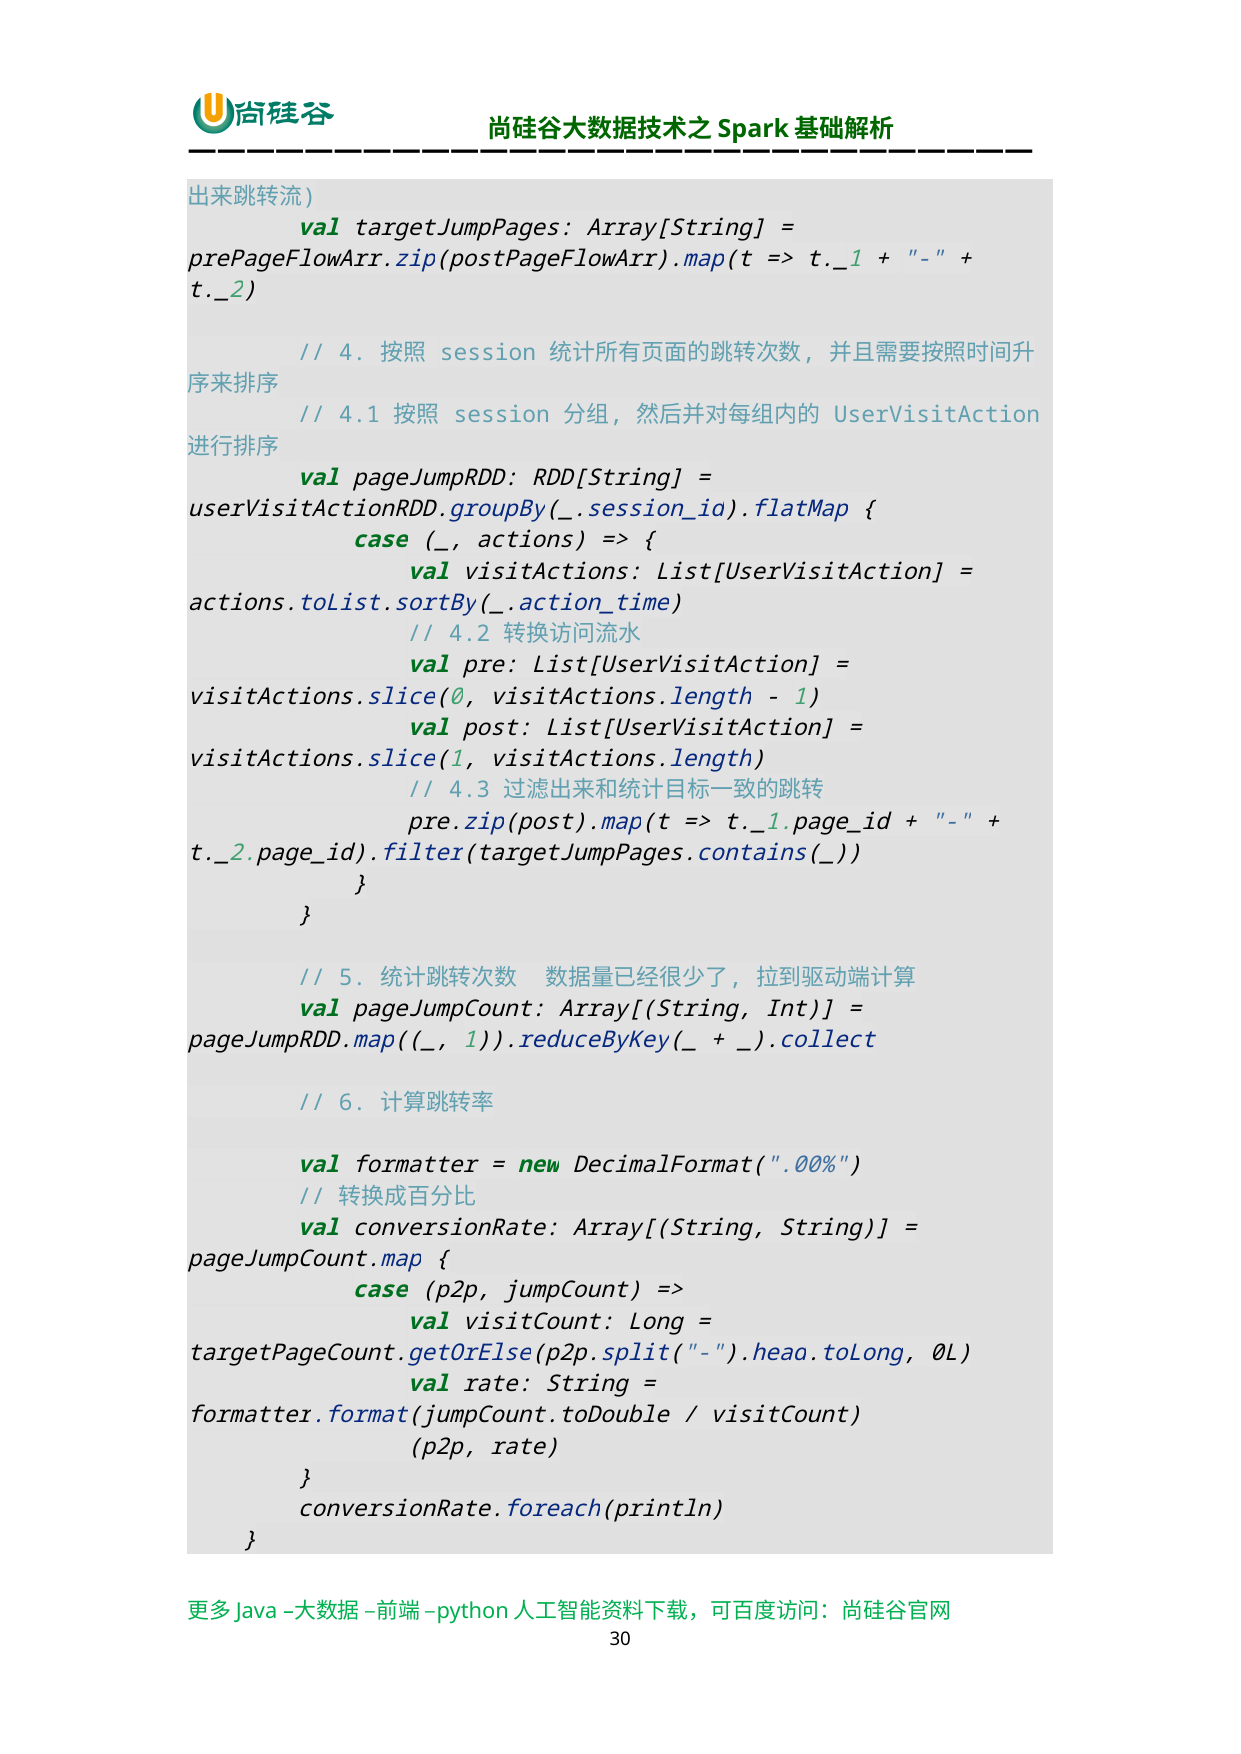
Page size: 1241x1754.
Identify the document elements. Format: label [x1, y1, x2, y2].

text [187, 179, 1053, 1554]
picture [187, 88, 338, 138]
